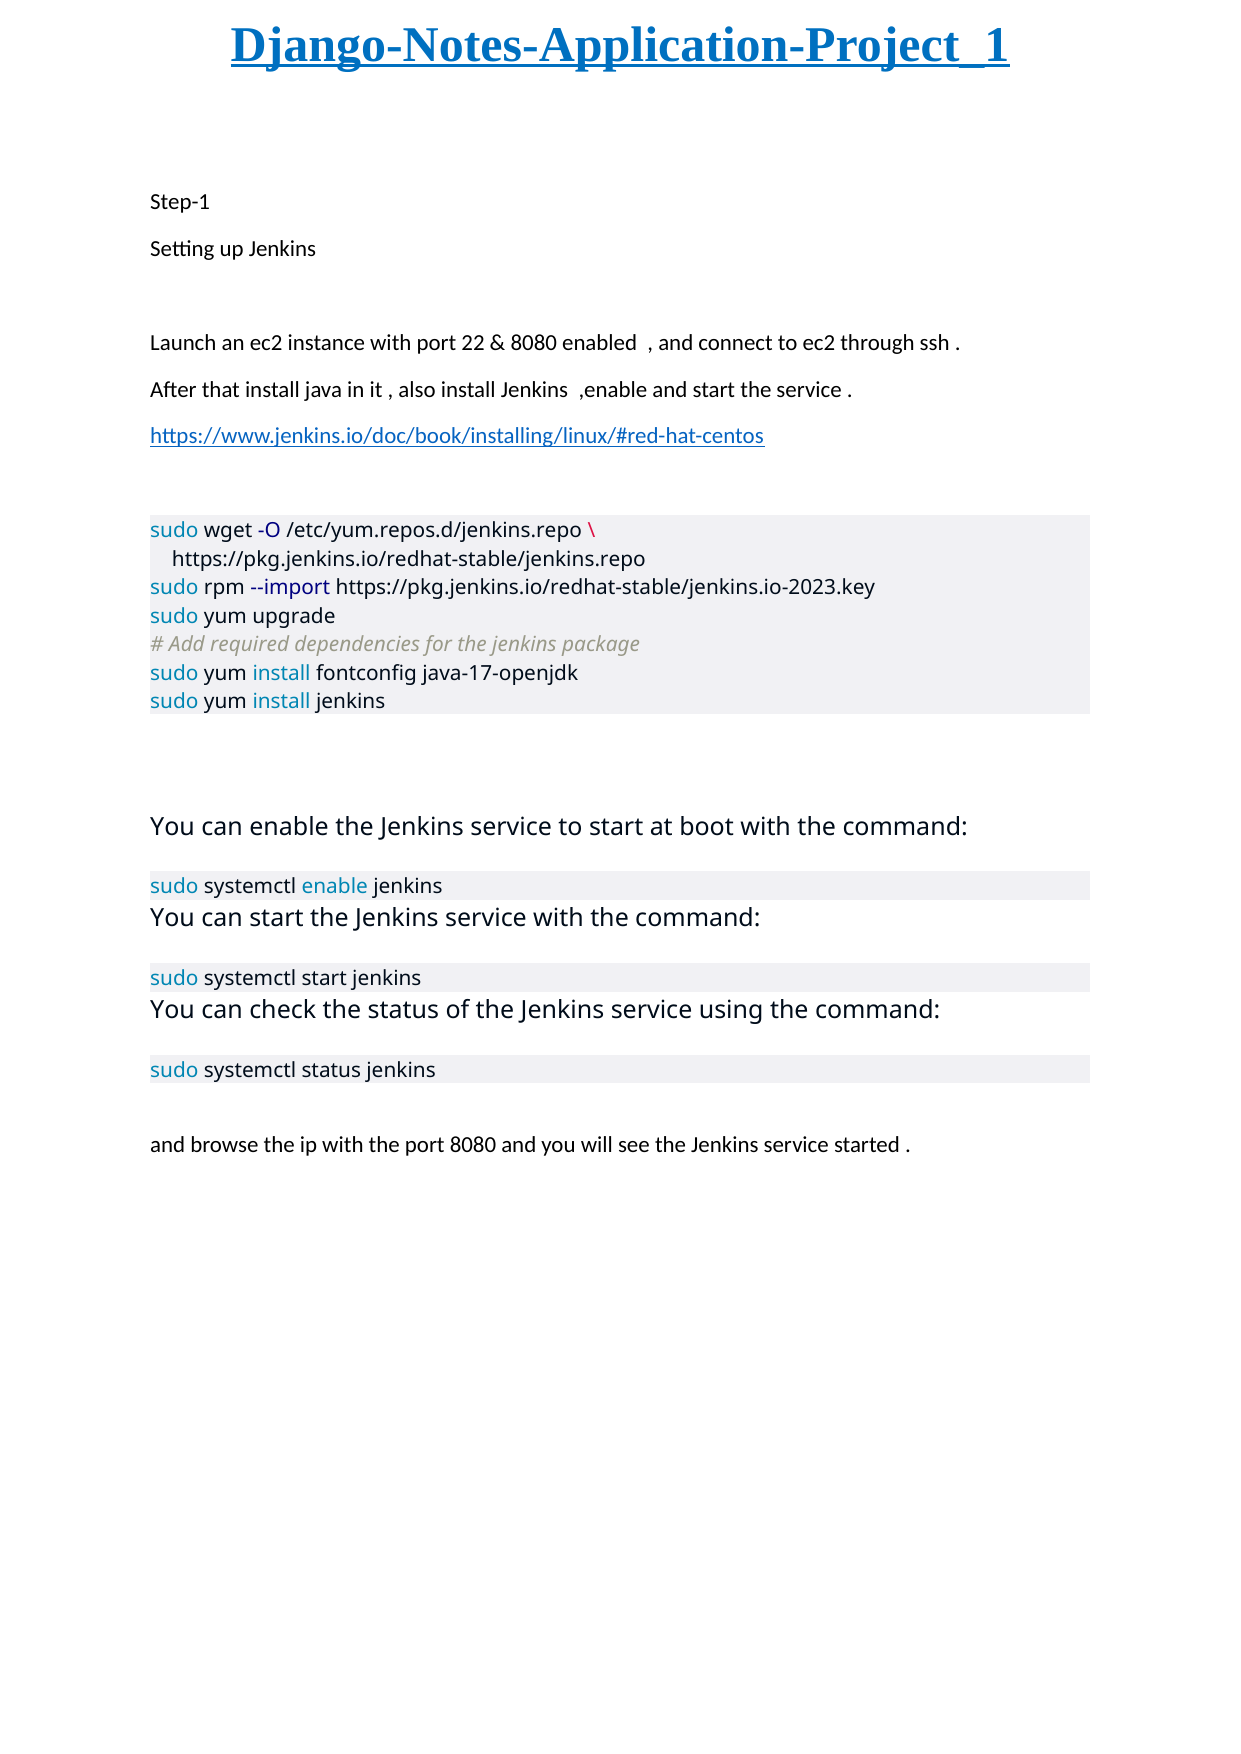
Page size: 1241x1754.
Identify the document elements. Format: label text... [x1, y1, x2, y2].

text You can enable the Jenkins service to start at boot with the command: [150, 808, 1090, 842]
text and browse the ip with the port 8080 and you will see the Jenkins service started . [150, 1130, 1090, 1158]
text sudo yum install fontconfig java-17-openjdk [150, 658, 1090, 686]
text Step-1 [150, 187, 1090, 215]
text After that install java in it , also install Jenkins ,enable and start the service . [150, 375, 1090, 403]
text sudo systemctl status jenkins [150, 1055, 1090, 1083]
text https://pkg.jenkins.io/redhat-stable/jenkins.repo [150, 544, 1090, 572]
text sudo wget -O /etc/yum.repos.d/jenkins.repo \ [150, 515, 1090, 544]
text You can start the Jenkins service with the command: [150, 900, 1090, 934]
text sudo rpm --import https://pkg.jenkins.io/redhat-stable/jenkins.io-2023.key [150, 572, 1090, 601]
text sudo systemctl enable jenkins [150, 871, 1090, 900]
text sudo yum install jenkins [150, 686, 1090, 714]
text Launch an ec2 instance with port 22 & 8080 enabled , and connect to ec2 through ssh . [150, 328, 1090, 356]
text Django-Notes-Application-Project_1 [150, 15, 1090, 72]
text You can check the status of the Jenkins service using the command: [150, 992, 1090, 1026]
text Setting up Jenkins [150, 234, 1090, 262]
text sudo systemctl start jenkins [150, 963, 1090, 992]
text sudo yum upgrade [150, 601, 1090, 629]
text # Add required dependencies for the jenkins package [150, 629, 1090, 658]
text https://www.jenkins.io/doc/book/installing/linux/#red-hat-centos [150, 422, 1090, 450]
